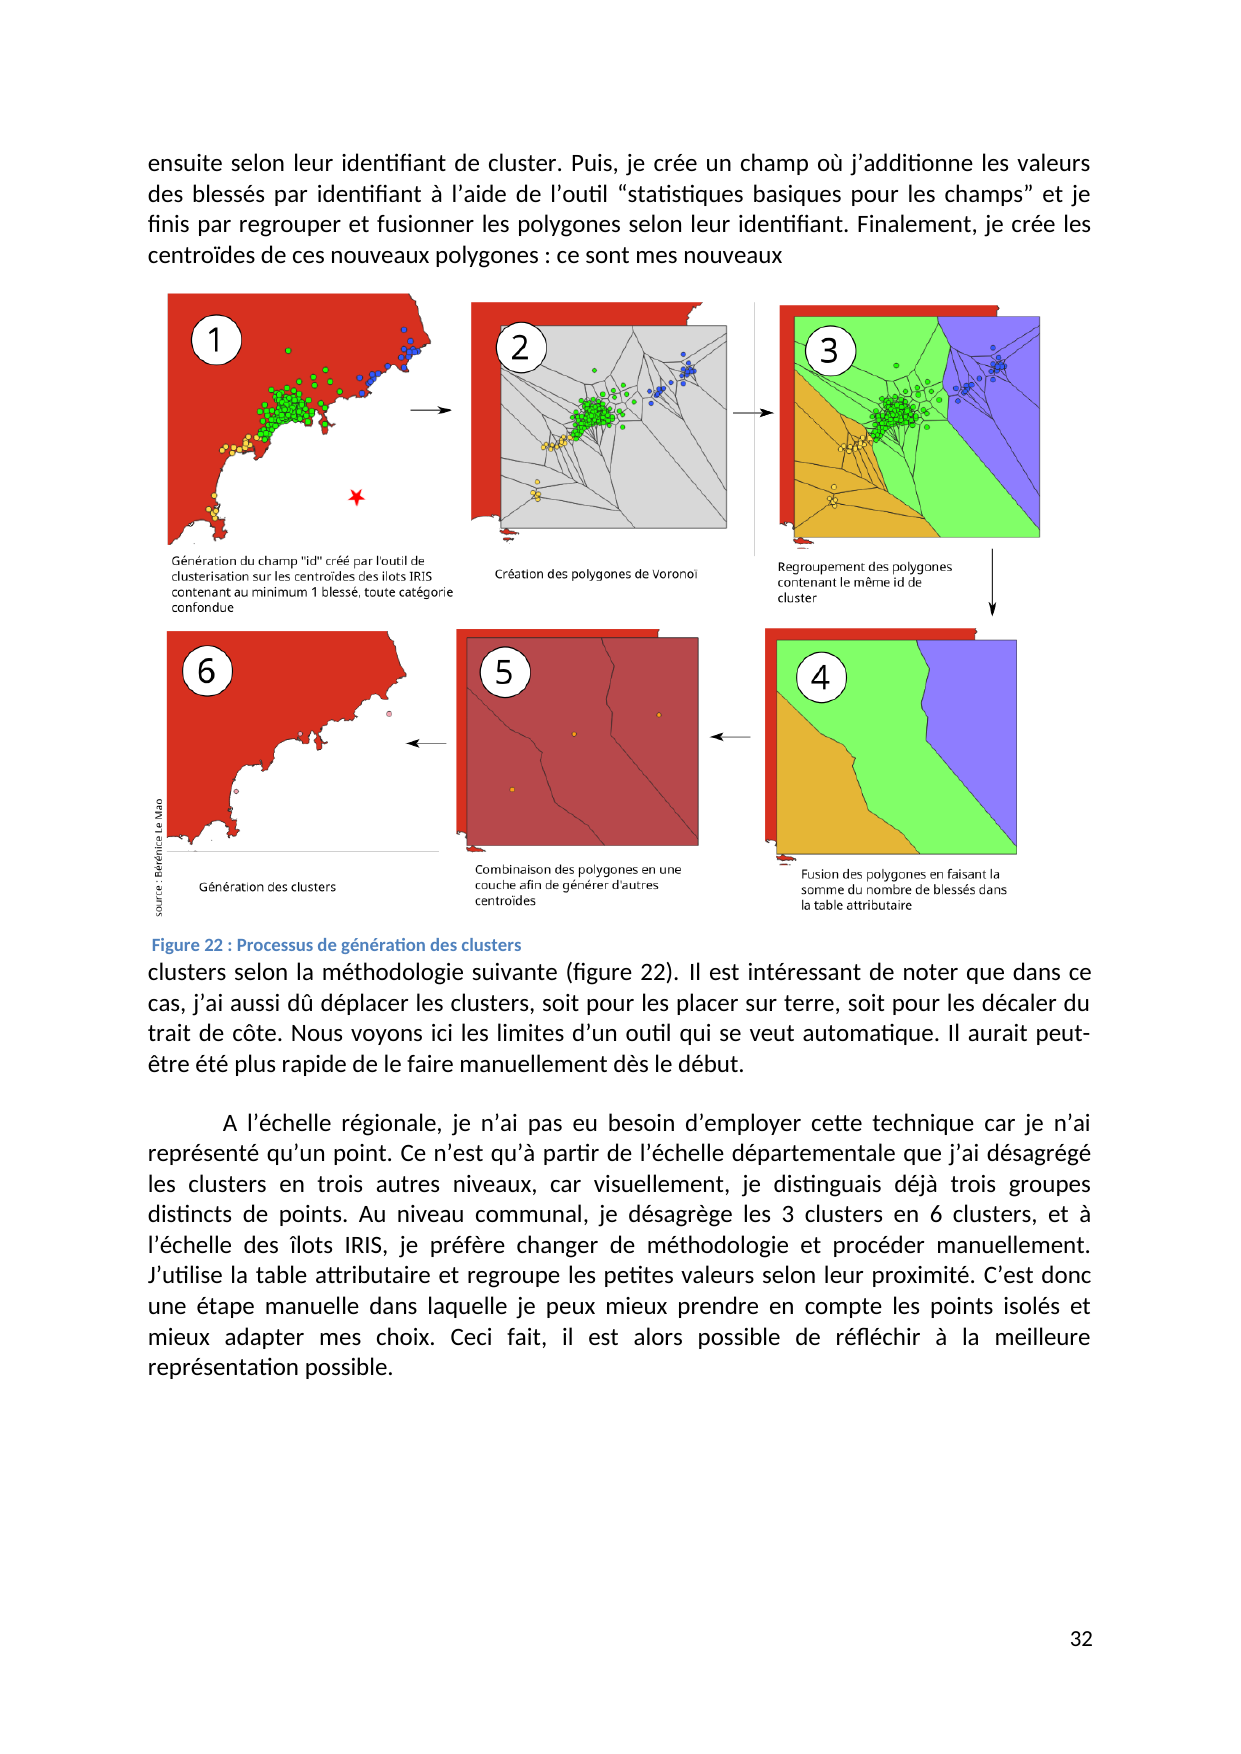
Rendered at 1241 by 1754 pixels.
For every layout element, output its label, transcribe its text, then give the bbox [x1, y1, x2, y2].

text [148, 148, 1093, 270]
picture [151, 284, 1097, 924]
text A l’échelle régionale, je n’ai pas eu besoin d’employer cette technique car je n’ai représenté qu’un point. Ce n’est qu’à partir de l’échelle départementale que j’ai désagrégé les clusters en trois autres niveaux, car visuellement, je distinguais déjà trois groupes distincts de points. Au niveau communal, je désagrège les 3 clusters en 6 clusters, et à l’échelle des îlots IRIS, je préfère changer de méthodologie et procéder manuellement. J’utilise la table attributaire et regroupe les petites valeurs selon leur proximité. C’est donc une étape manuelle dans laquelle je peux mieux prendre en compte les points isolés et mieux adapter mes choix. Ceci fait, il est alors possible de réfléchir à la meilleure représentation possible. [148, 1107, 1093, 1382]
